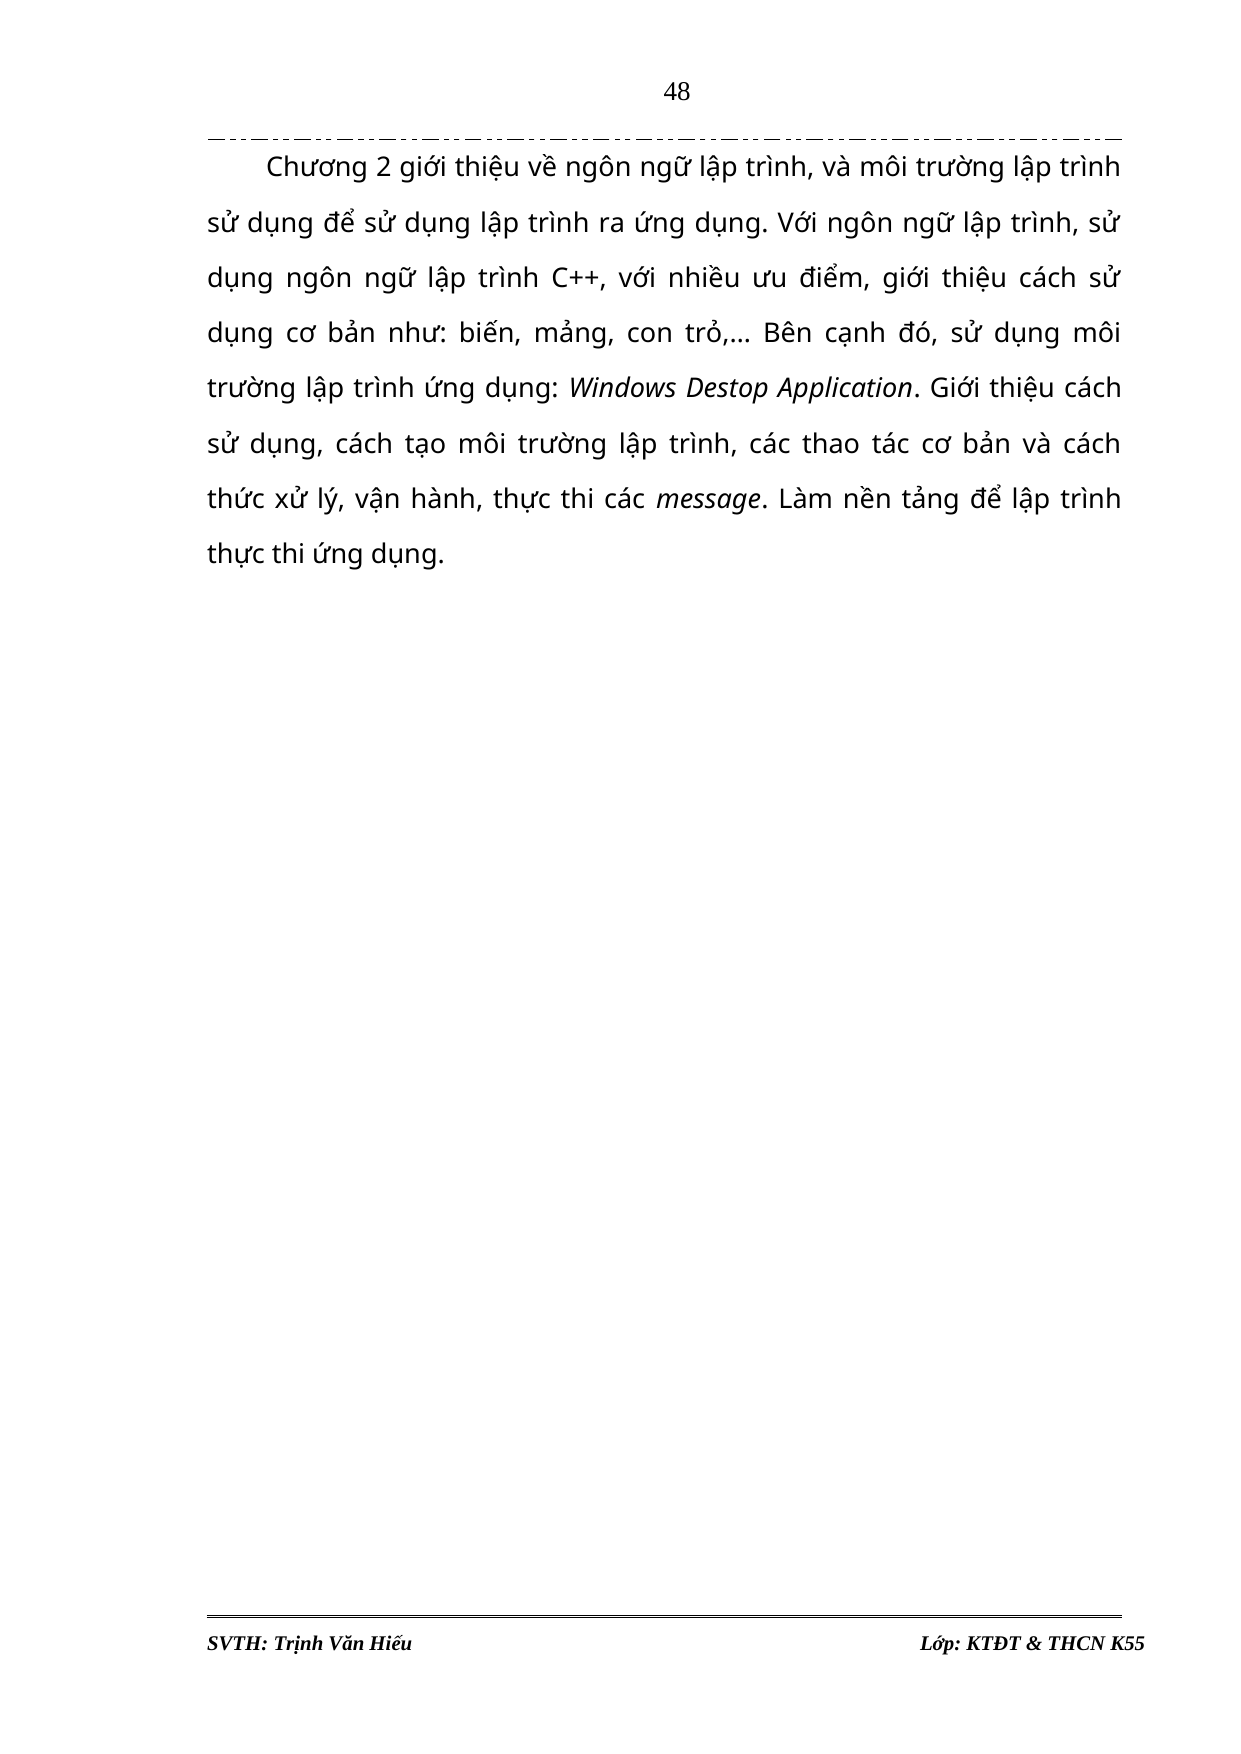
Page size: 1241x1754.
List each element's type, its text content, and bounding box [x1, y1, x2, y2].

text Chương 2 giới thiệu về ngôn ngữ lập trình, và môi trường lập trình sử dụng để sử dụng lập trình ra ứng dụng. Với ngôn ngữ lập trình, sử dụng ngôn ngữ lập trình C++, với nhiều ưu điểm, giới thiệu cách sử dụng cơ bản như: biến, mảng, con trỏ,… Bên cạnh đó, sử dụng môi trường lập trình ứng dụng: Windows Destop Application. Giới thiệu cách sử dụng, cách tạo môi trường lập trình, các thao tác cơ bản và cách thức xử lý, vận hành, thực thi các message. Làm nền tảng để lập trình thực thi ứng dụng. [207, 148, 1122, 572]
